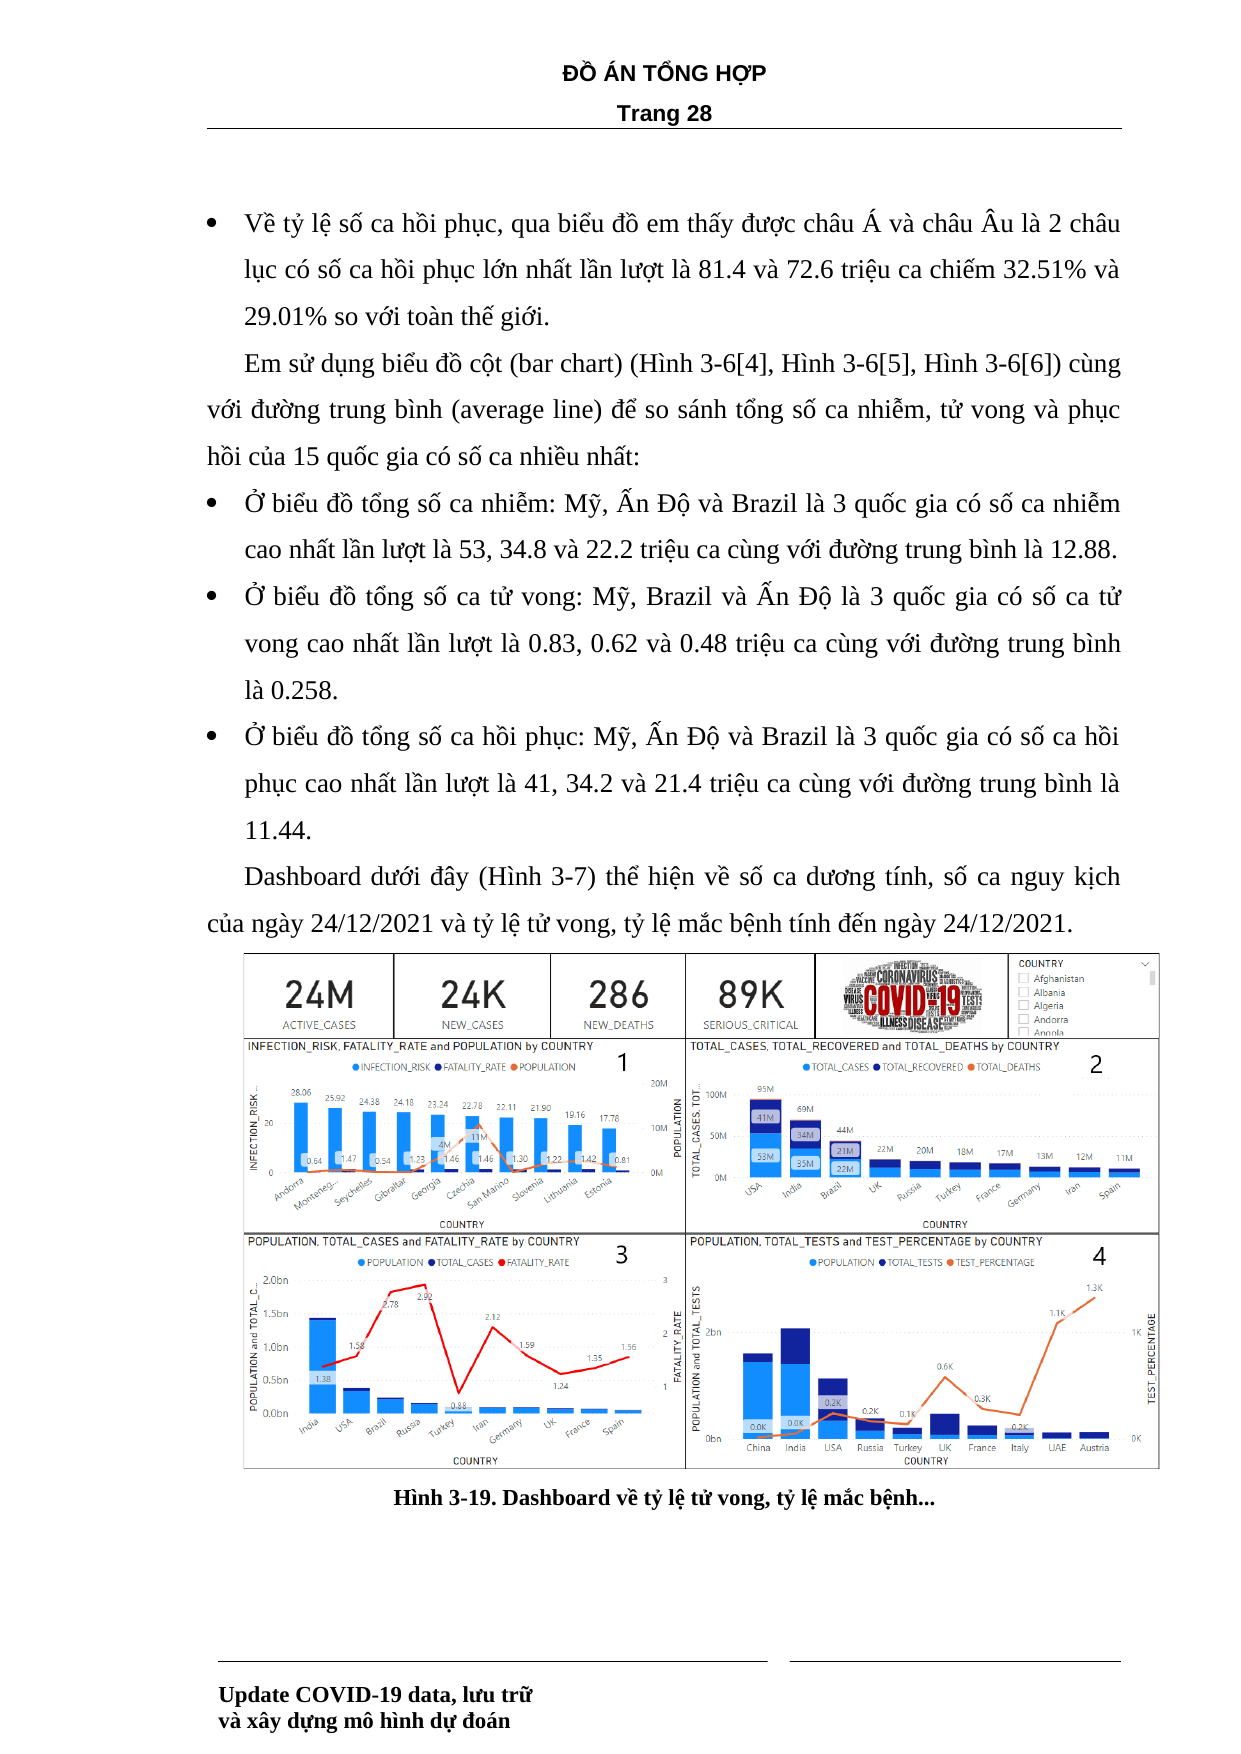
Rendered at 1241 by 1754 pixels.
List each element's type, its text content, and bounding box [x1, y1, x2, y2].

text Em sử dụng biểu đồ cột (bar chart) (Hình 3-6[4], Hình 3-6[5], Hình 3-6[6]) cùng với đường trung bình (average line) để so sánh tổng số ca nhiễm, tử vong và phục hồi của 15 quốc gia có số ca nhiều nhất: [207, 347, 1122, 471]
picture [243, 953, 1160, 1469]
text Dashboard dưới đây (Hình 3-7) thể hiện về số ca dương tính, số ca nguy kịch của ngày 24/12/2021 và tỷ lệ tử vong, tỷ lệ mắc bệnh tính đến ngày 24/12/2021. [207, 861, 1122, 938]
list Ở biểu đồ tổng số ca hồi phục: Mỹ, Ấn Độ và Brazil là 3 quốc gia có số ca hồi phục cao nhất lần lượt là 41, 34.2 và 21.4 triệu ca cùng với đường trung bình là 11.44. [207, 720, 1122, 845]
list Ở biểu đồ tổng số ca tử vong: Mỹ, Brazil và Ấn Độ là 3 quốc gia có số ca tử vong cao nhất lần lượt là 0.83, 0.62 và 0.48 triệu ca cùng với đường trung bình là 0.258. [207, 580, 1122, 705]
list Về tỷ lệ số ca hồi phục, qua biểu đồ em thấy được châu Á và châu Âu là 2 châu lục có số ca hồi phục lớn nhất lần lượt là 81.4 và 72.6 triệu ca chiếm 32.51% và 29.01% so với toàn thế giới. [207, 207, 1122, 331]
list Ở biểu đồ tổng số ca nhiễm: Mỹ, Ấn Độ và Brazil là 3 quốc gia có số ca nhiễm cao nhất lần lượt là 53, 34.8 và 22.2 triệu ca cùng với đường trung bình là 12.88. [207, 487, 1122, 565]
